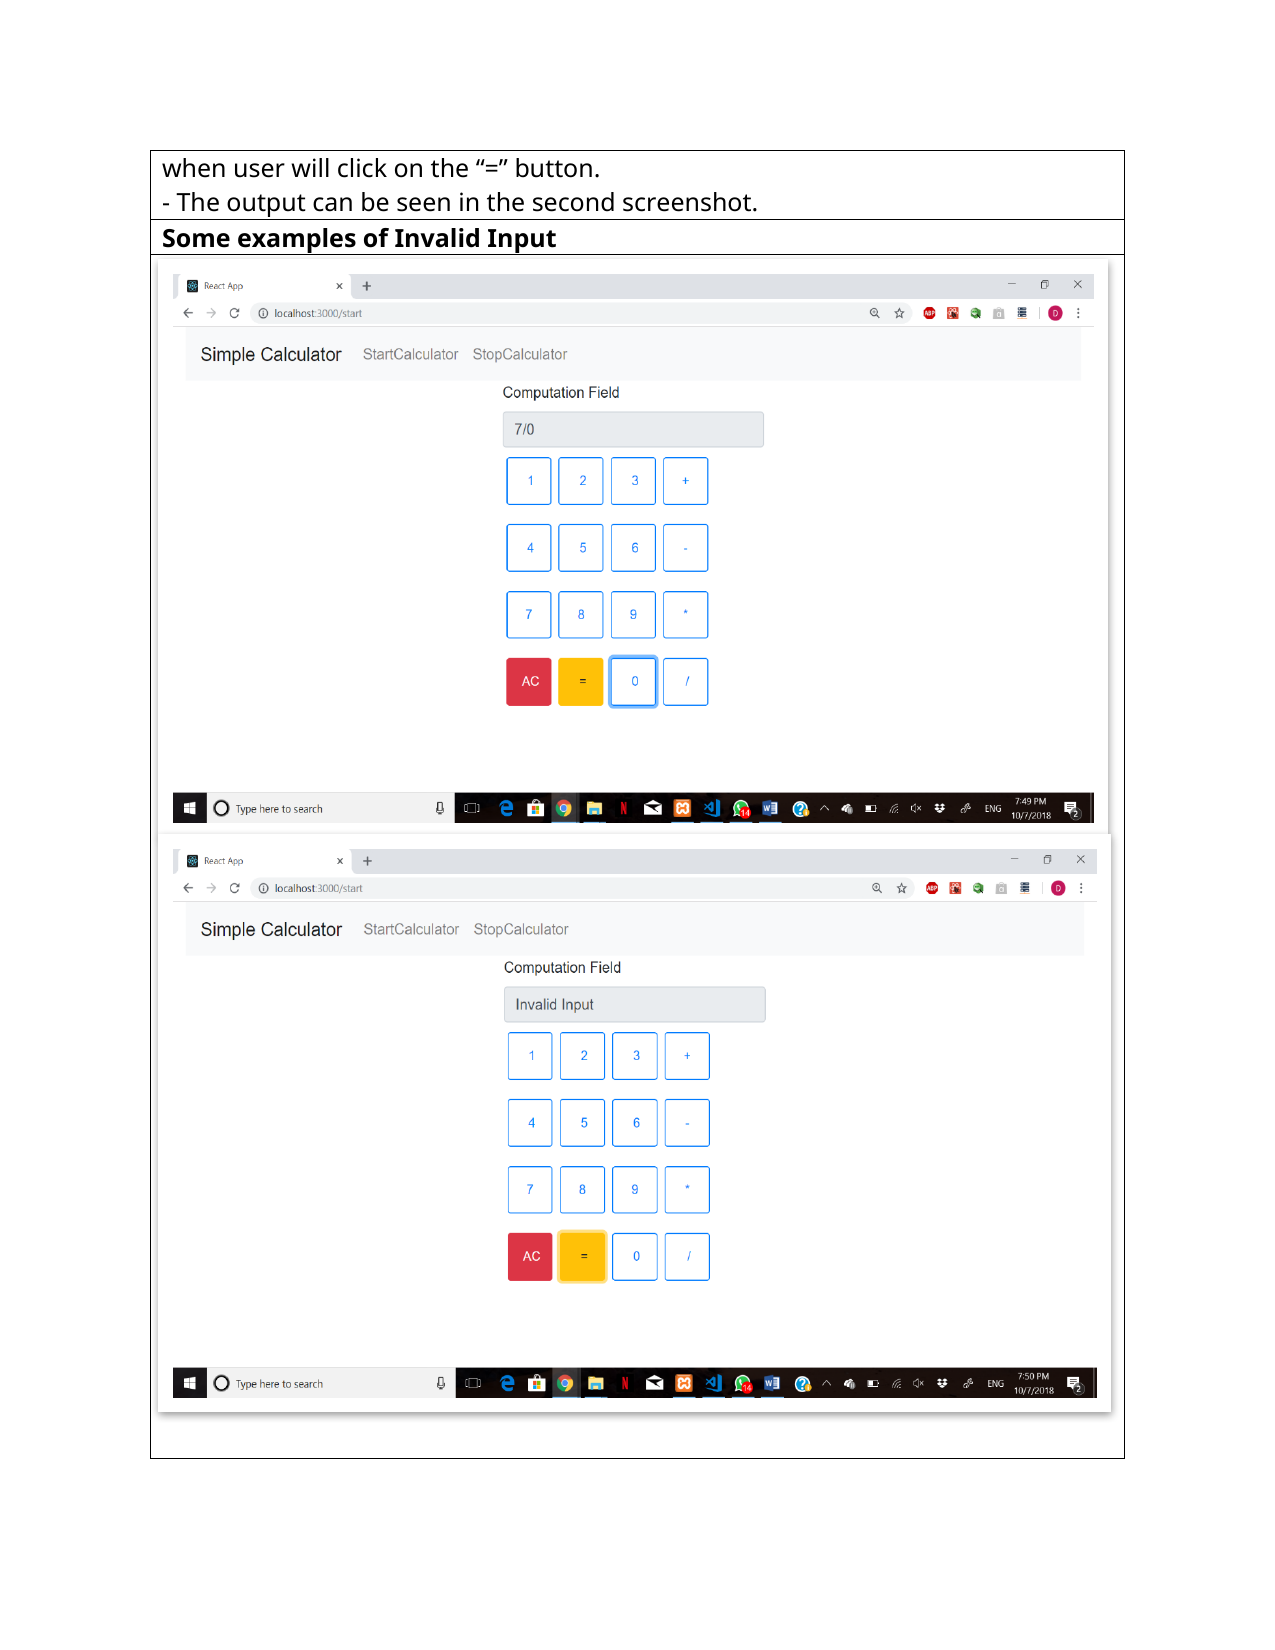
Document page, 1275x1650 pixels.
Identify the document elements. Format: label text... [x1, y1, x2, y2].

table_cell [151, 151, 1124, 219]
picture [173, 274, 1094, 823]
table_cell Some examples of Invalid Input [151, 220, 1124, 254]
picture [173, 849, 1097, 1398]
table_cell [151, 255, 1124, 1458]
